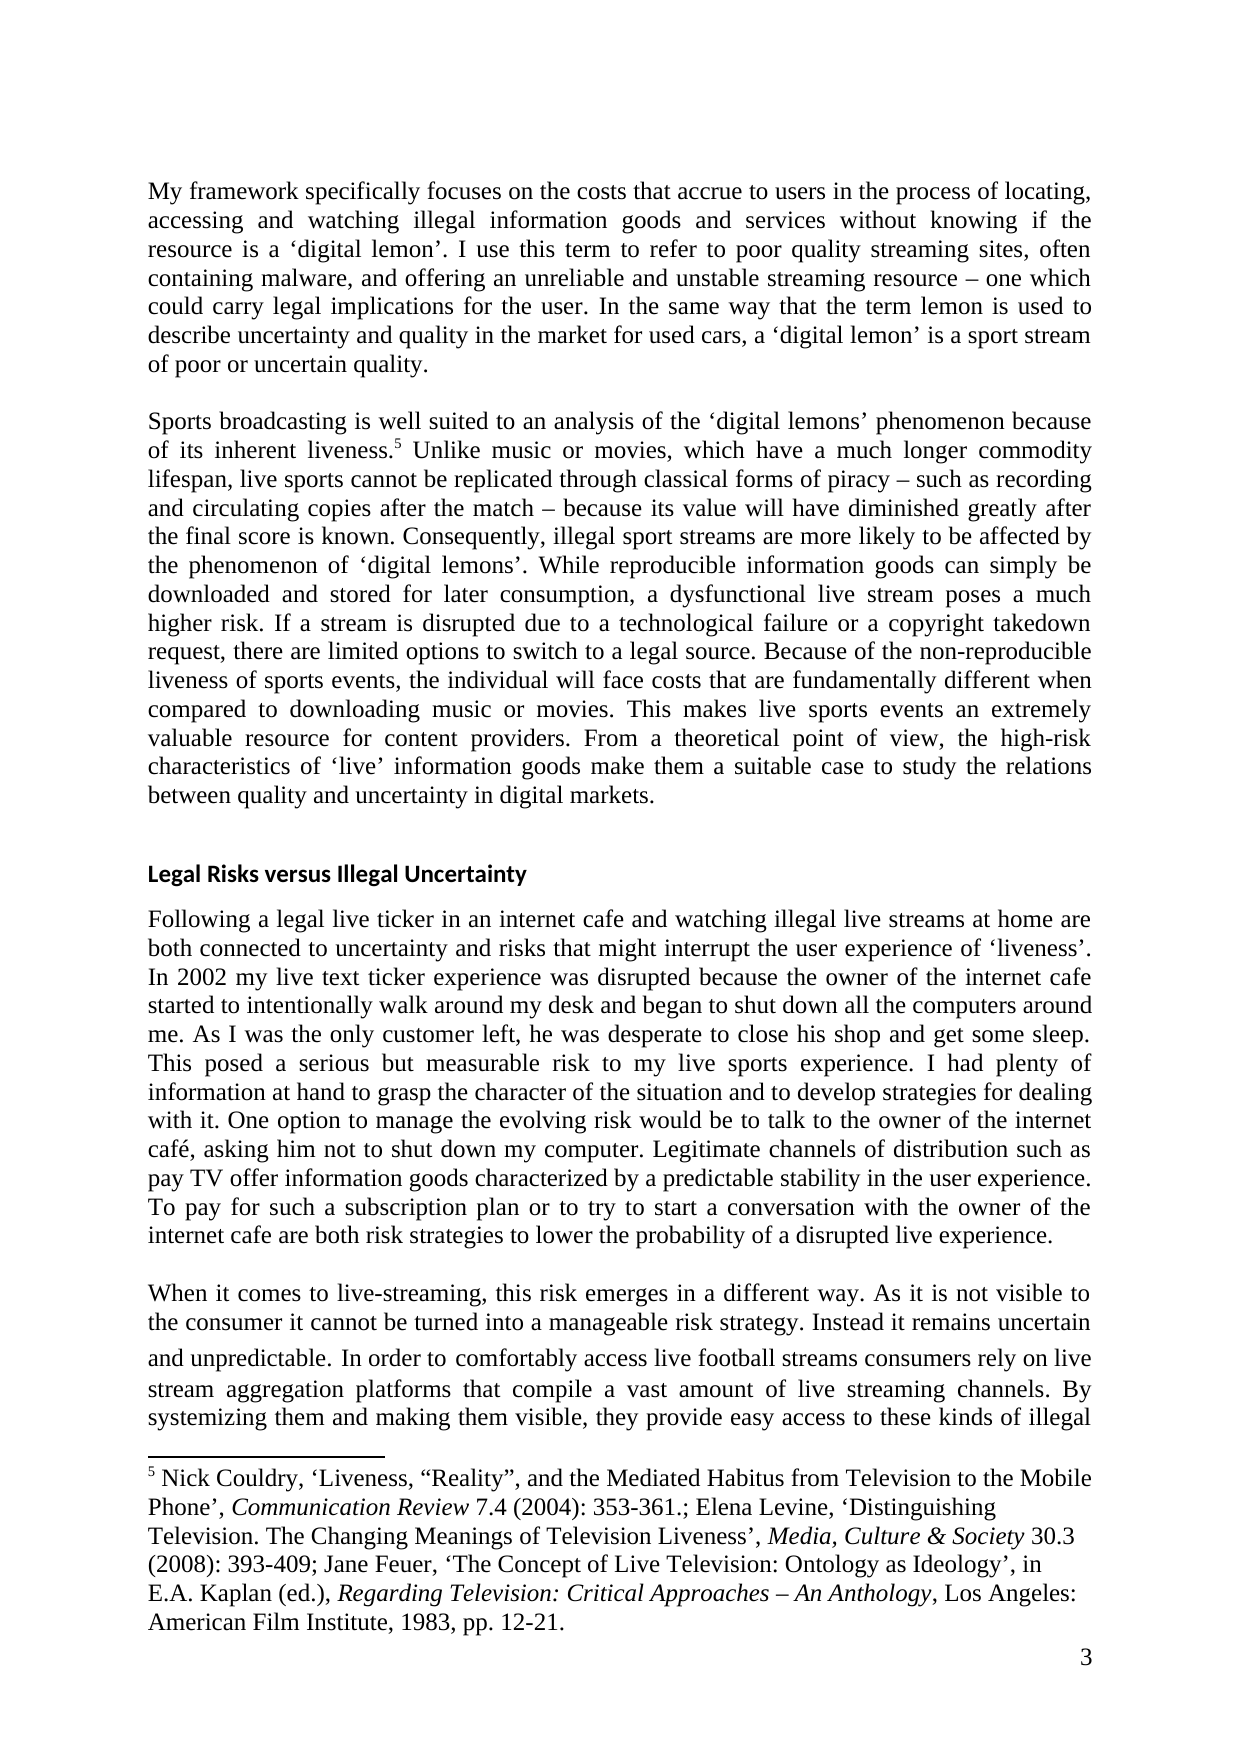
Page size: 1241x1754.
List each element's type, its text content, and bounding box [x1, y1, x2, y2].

text Following a legal live ticker in an internet cafe and watching illegal live streams at home are both connected to uncertainty and risks that might interrupt the user experience of ‘liveness’. In 2002 my live text ticker experience was disrupted because the owner of the internet cafe started to intentionally walk around my desk and began to shut down all the computers around me. As I was the only customer left, he was desperate to close his shop and get some sleep. This posed a serious but measurable risk to my live sports experience. I had plenty of information at hand to grasp the character of the situation and to develop strategies for dealing with it. One option to manage the evolving risk would be to talk to the owner of the internet café, asking him not to shut down my computer. Legitimate channels of distribution such as pay TV offer information goods characterized by a predictable stability in the user experience. To pay for such a subscription plan or to try to start a conversation with the owner of the internet cafe are both risk strategies to lower the probability of a disrupted live experience. [148, 904, 1093, 1249]
subtitle Legal Risks versus Illegal Uncertainty [148, 858, 1093, 889]
text Sports broadcasting is well suited to an analysis of the ‘digital lemons’ phenomenon because of its inherent liveness. Unlike music or movies, which have a much longer commodity lifespan, live sports cannot be replicated through classical forms of piracy – such as recording and circulating copies after the match – because its value will have diminished greatly after the final score is known. Consequently, illegal sport streams are more likely to be affected by the phenomenon of ‘digital lemons’. While reproducible information goods can simply be downloaded and stored for later consumption, a dysfunctional live stream poses a much higher risk. If a stream is disrupted due to a technological failure or a copyright takedown request, there are limited options to switch to a legal source. Because of the non-reproducible liveness of sports events, the individual will face costs that are fundamentally different when compared to downloading music or movies. This makes live sports events an extremely valuable resource for content providers. From a theoretical point of view, the high-risk characteristics of ‘live’ information goods make them a suitable case to study the relations between quality and uncertainty in digital markets. [148, 406, 1093, 809]
text My framework specifically focuses on the costs that accrue to users in the process of locating, accessing and watching illegal information goods and services without knowing if the resource is a ‘digital lemon’. I use this term to refer to poor quality streaming sites, often containing malware, and offering an unreliable and unstable streaming resource – one which could carry legal implications for the user. In the same way that the term lemon is used to describe uncertainty and quality in the market for used cars, a ‘digital lemon’ is a sport stream of poor or uncertain quality. [148, 176, 1093, 378]
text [148, 1278, 1093, 1431]
